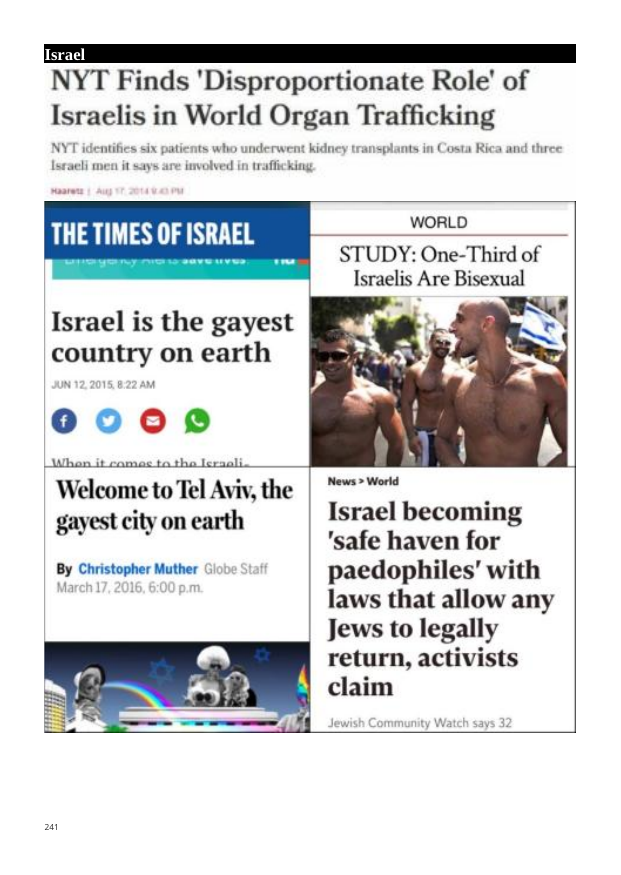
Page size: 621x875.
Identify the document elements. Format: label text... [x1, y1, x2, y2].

picture [44, 65, 576, 200]
subtitle Israel [44, 44, 576, 63]
picture [44, 201, 576, 733]
